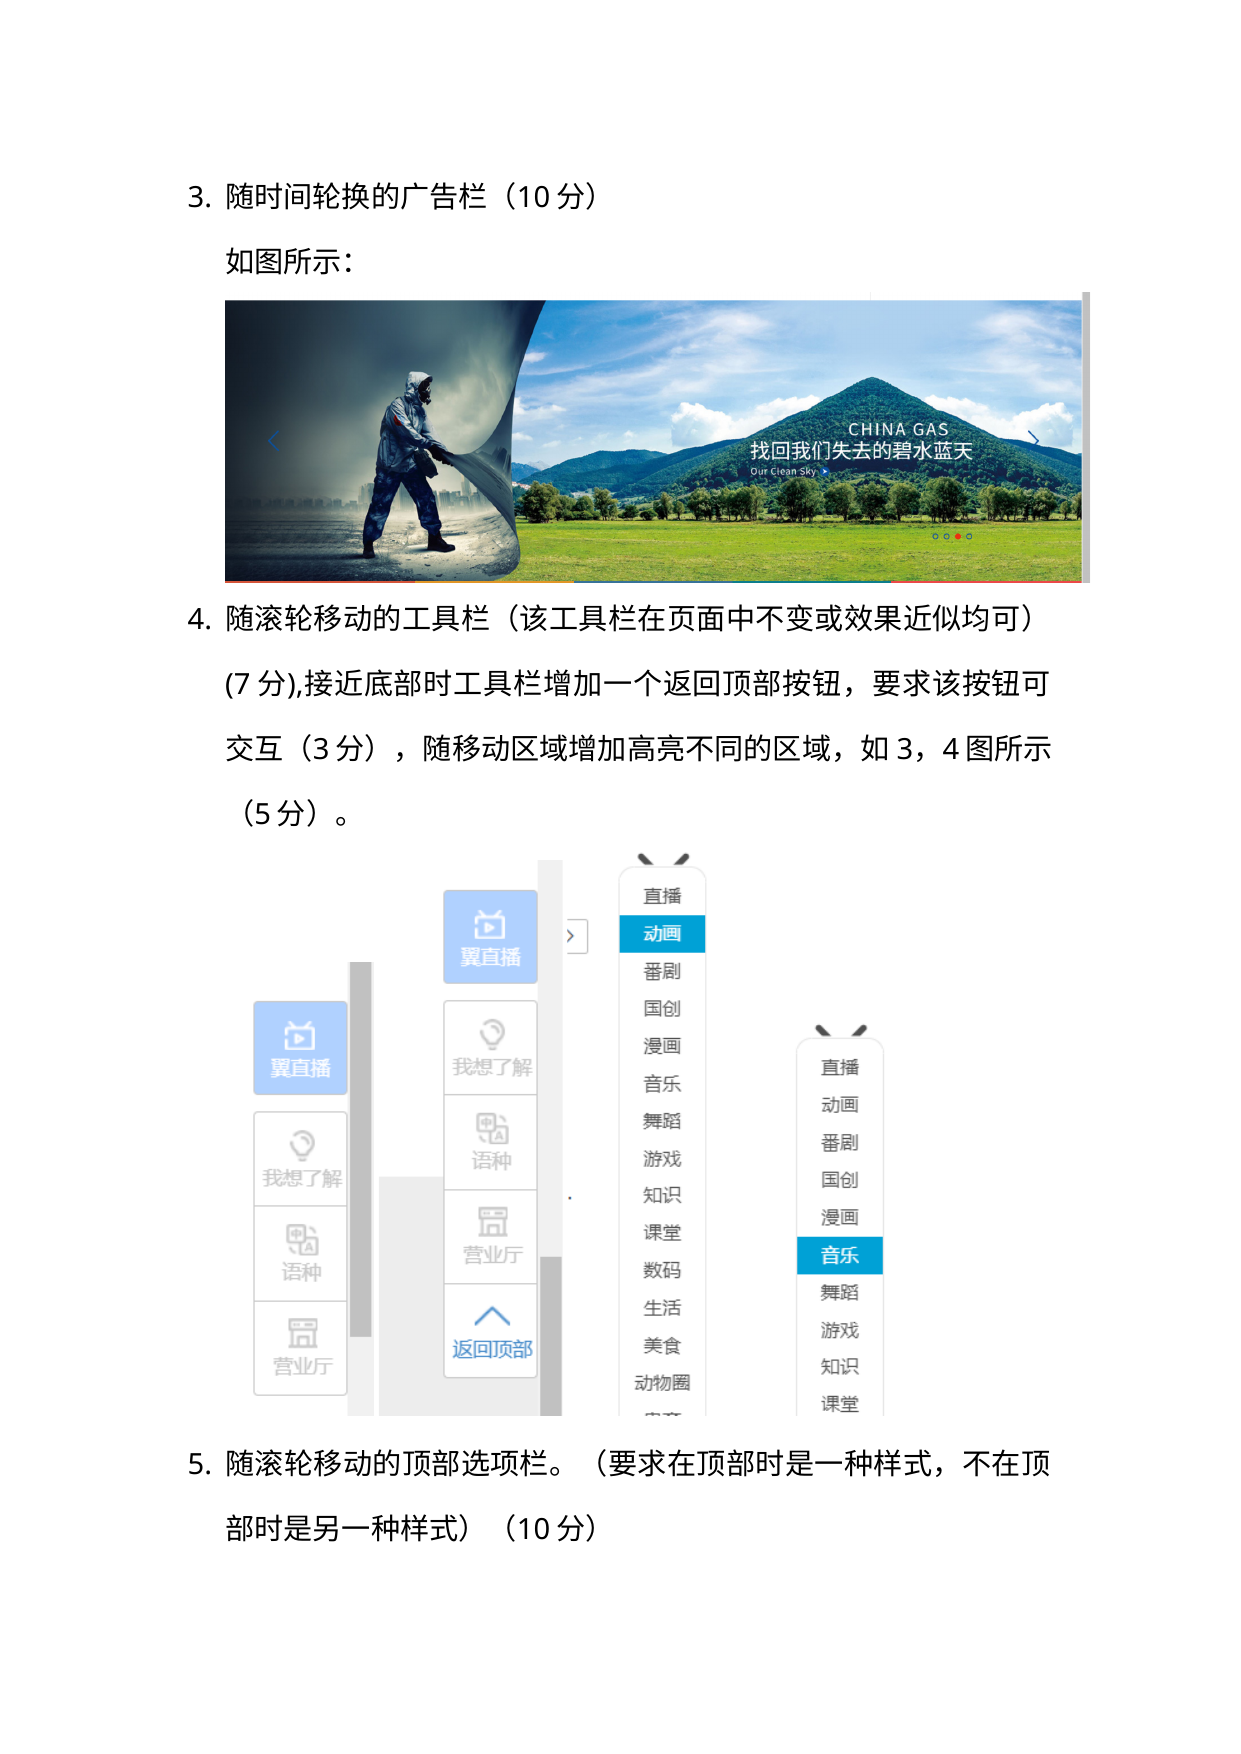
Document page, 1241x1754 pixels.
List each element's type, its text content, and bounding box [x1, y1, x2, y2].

list 随时间轮换的广告栏（10分） [187, 162, 1053, 227]
picture [567, 844, 748, 1416]
picture [378, 860, 563, 1416]
picture [752, 999, 955, 1416]
picture [225, 292, 1091, 583]
list 随滚轮移动的工具栏（该工具栏在页面中不变或效果近似均可）(7分),接近底部时工具栏增加一个返回顶部按钮，要求该按钮可交互（3分），随移动区域增加高亮不同的区域，如3，4图所示（5分）。 [187, 584, 1053, 844]
list 随滚轮移动的顶部选项栏。（要求在顶部时是一种样式，不在顶部时是另一种样式）（10分） [187, 1429, 1053, 1559]
picture [187, 962, 374, 1416]
list 如图所示： [225, 227, 1053, 292]
